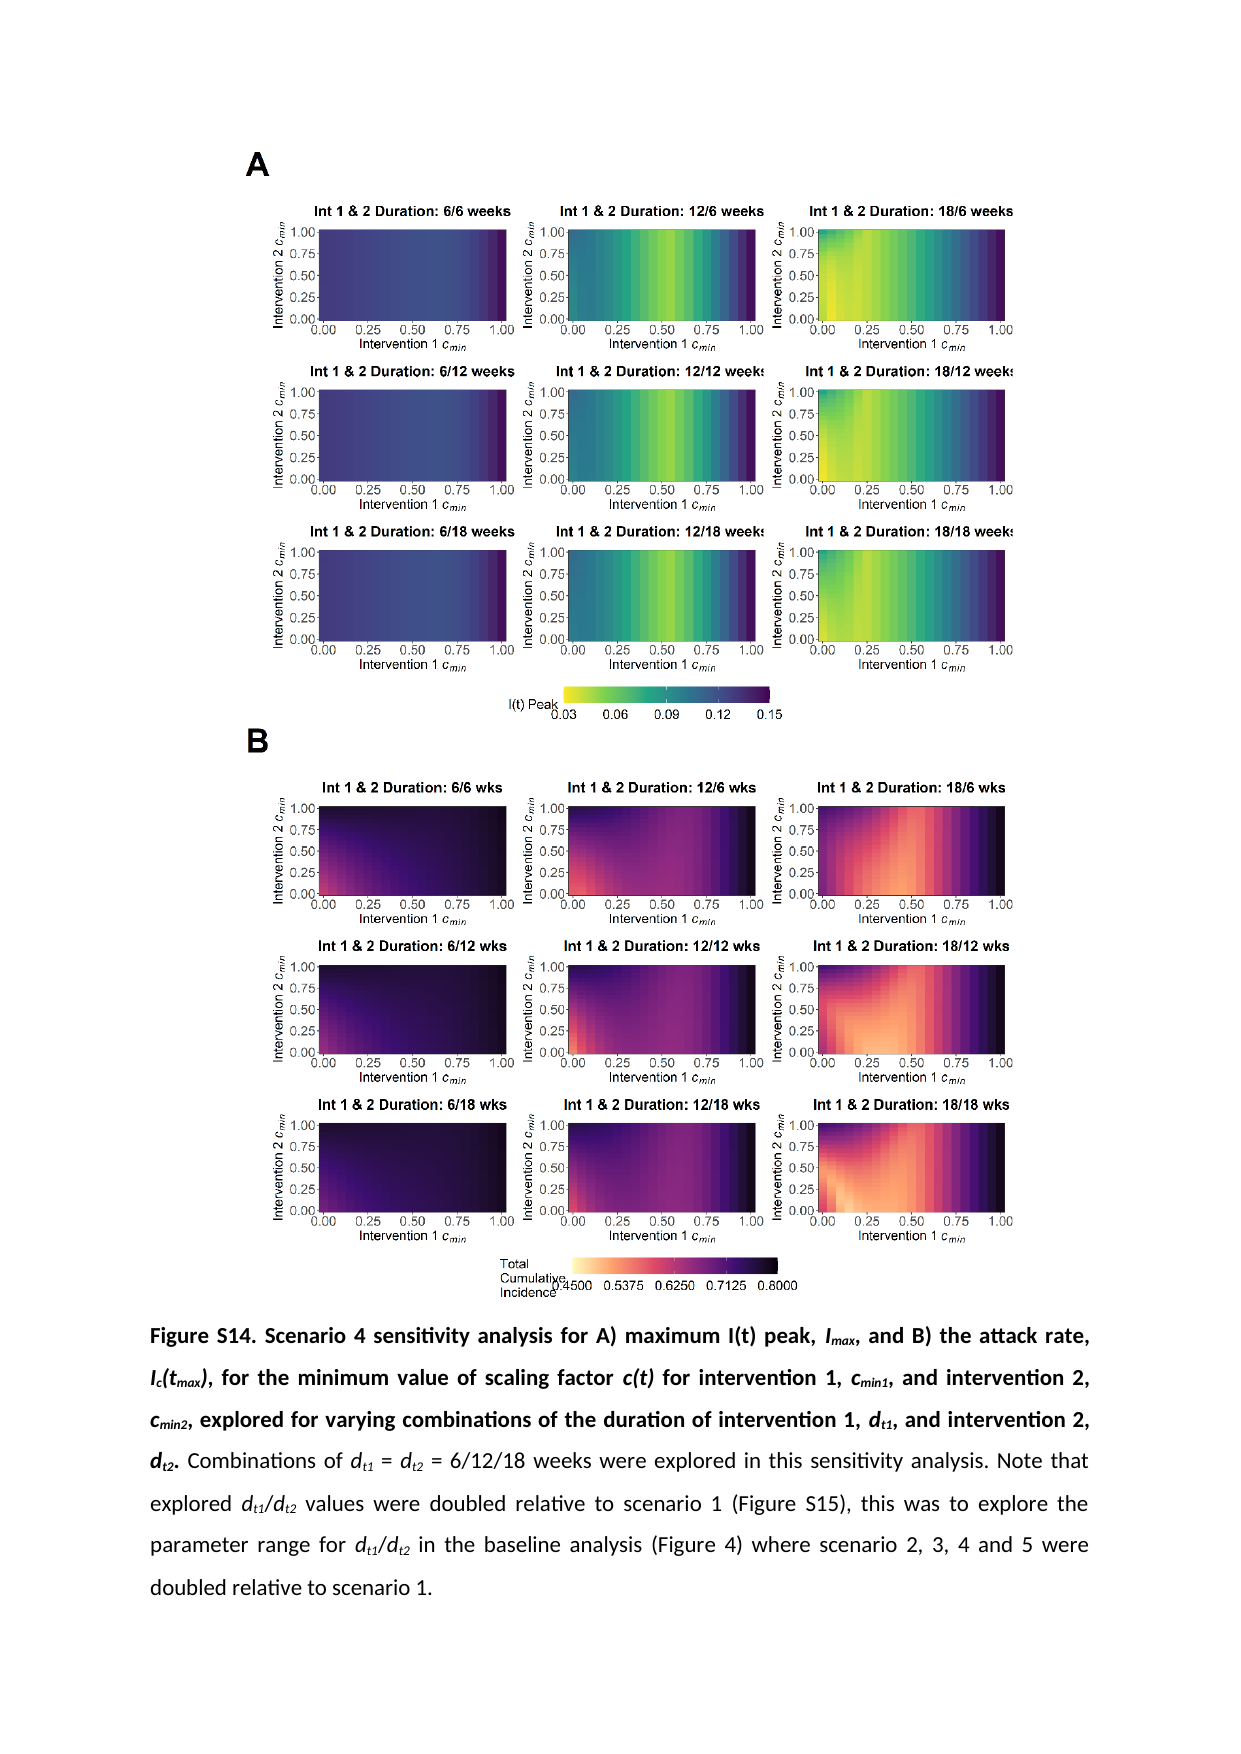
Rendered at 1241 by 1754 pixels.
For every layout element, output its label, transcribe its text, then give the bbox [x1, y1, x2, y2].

text Figure S14. Scenario 4 sensitivity analysis for A) maximum I(t) peak, Imax, and B) the attack rate, Ic(tmax), for the minimum value of scaling factor c(t) for intervention 1, cmin1, and intervention 2, cmin2, explored for varying combinations of the duration of intervention 1, dt1, and intervention 2, dt2. Combinations of dt1 = dt2 = 6/12/18 weeks were explored in this sensitivity analysis. Note that explored dt1/dt2 values were doubled relative to scenario 1 (Figure S15), this was to explore the parameter range for dt1/dt2 in the baseline analysis (Figure 4) where scenario 2, 3, 4 and 5 were doubled relative to scenario 1. [150, 1321, 1090, 1601]
picture [227, 150, 1013, 1302]
